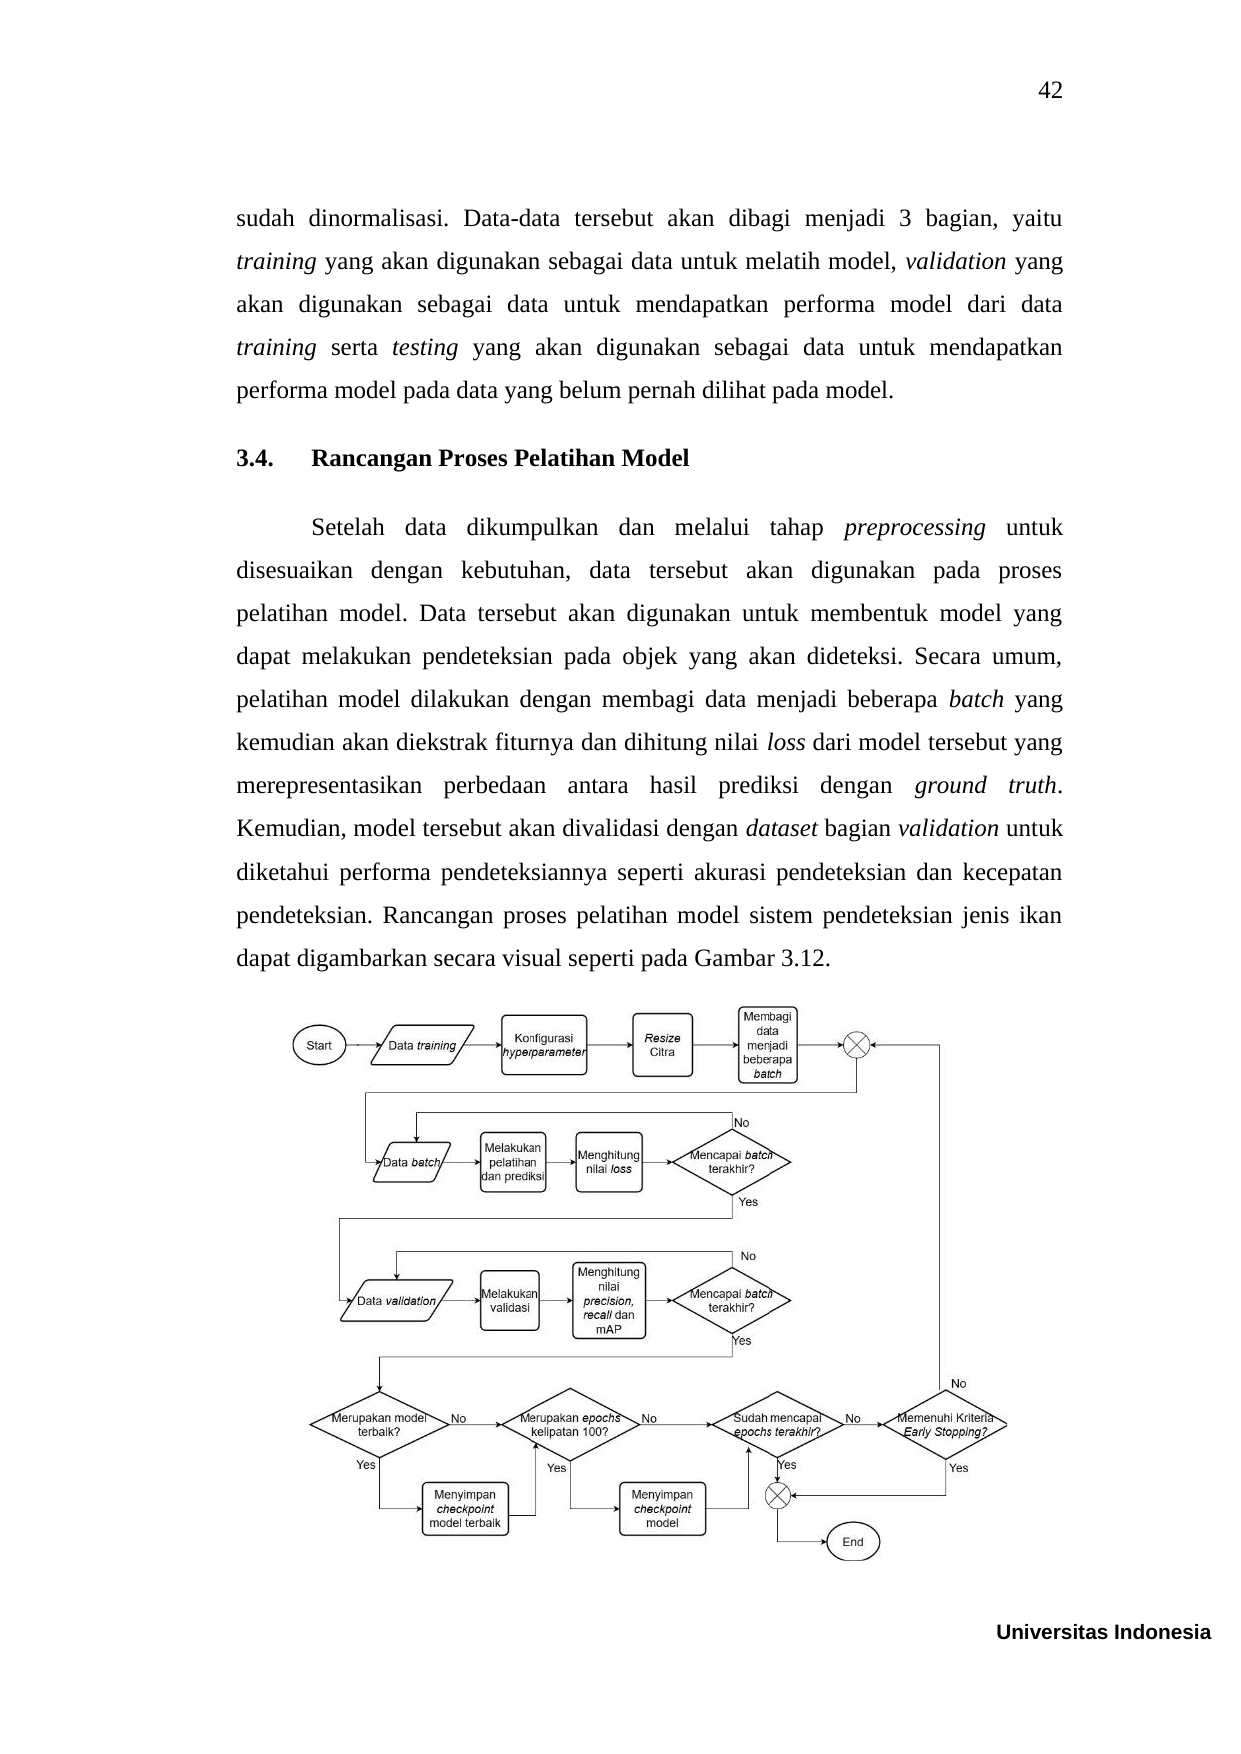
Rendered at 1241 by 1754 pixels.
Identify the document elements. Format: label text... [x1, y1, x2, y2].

subtitle Rancangan Proses Pelatihan Model [236, 443, 1063, 472]
picture [292, 1006, 1008, 1561]
text Setelah data dikumpulkan dan melalui tahap preprocessing untuk disesuaikan dengan kebutuhan, data tersebut akan digunakan pada proses pelatihan model. Data tersebut akan digunakan untuk membentuk model yang dapat melakukan pendeteksian pada objek yang akan dideteksi. Secara umum, pelatihan model dilakukan dengan membagi data menjadi beberapa batch yang kemudian akan diekstrak fiturnya dan dihitung nilai loss dari model tersebut yang merepresentasikan perbedaan antara hasil prediksi dengan ground truth. Kemudian, model tersebut akan divalidasi dengan dataset bagian validation untuk diketahui performa pendeteksiannya seperti akurasi pendeteksian dan kecepatan pendeteksian. Rancangan proses pelatihan model sistem pendeteksian jenis ikan dapat digambarkan secara visual seperti pada Gambar 3.12. [236, 512, 1063, 972]
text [236, 203, 1063, 404]
